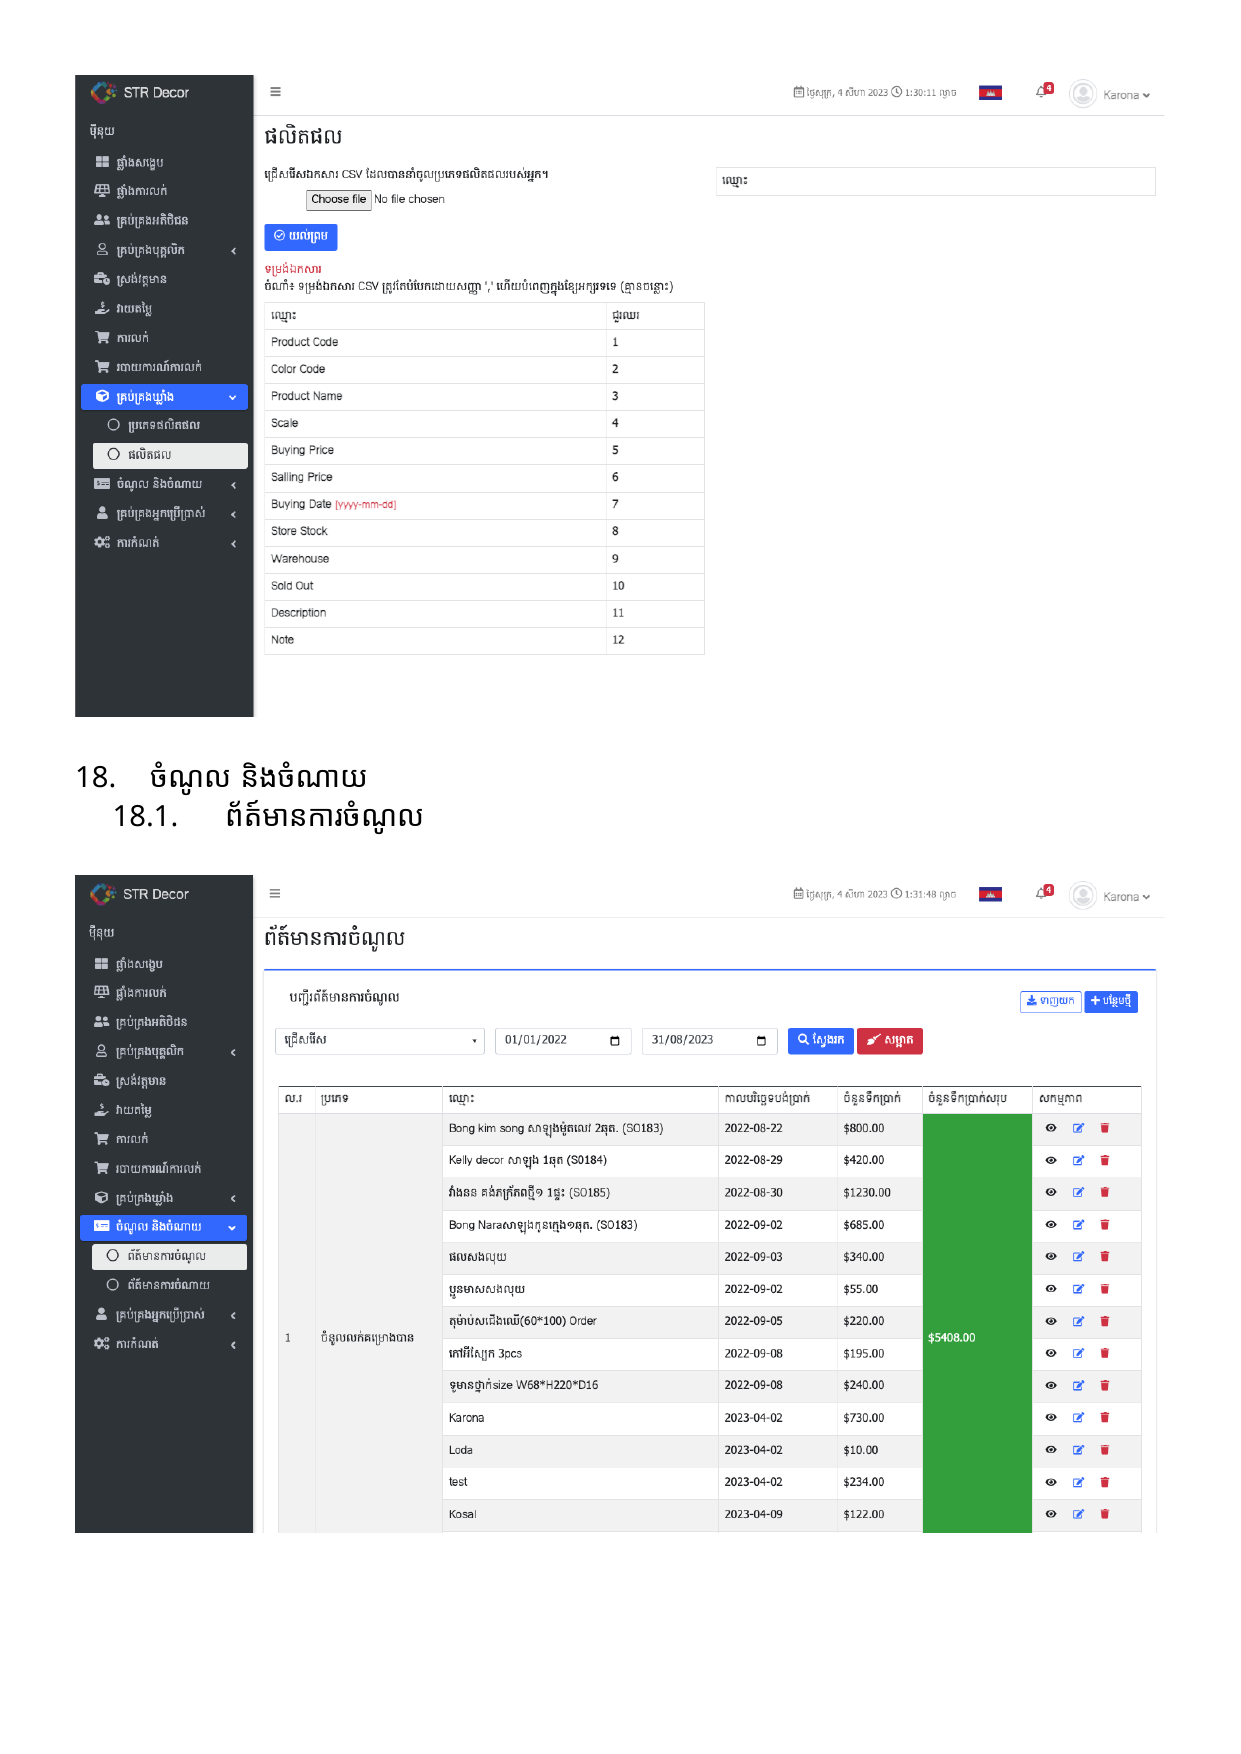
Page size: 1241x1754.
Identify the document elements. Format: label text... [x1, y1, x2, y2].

list ចំណូល និងចំណាយ [75, 756, 1165, 796]
picture [75, 875, 1165, 1533]
list ព័ត៍មានការចំណូល [112, 796, 1165, 835]
picture [75, 75, 1165, 717]
